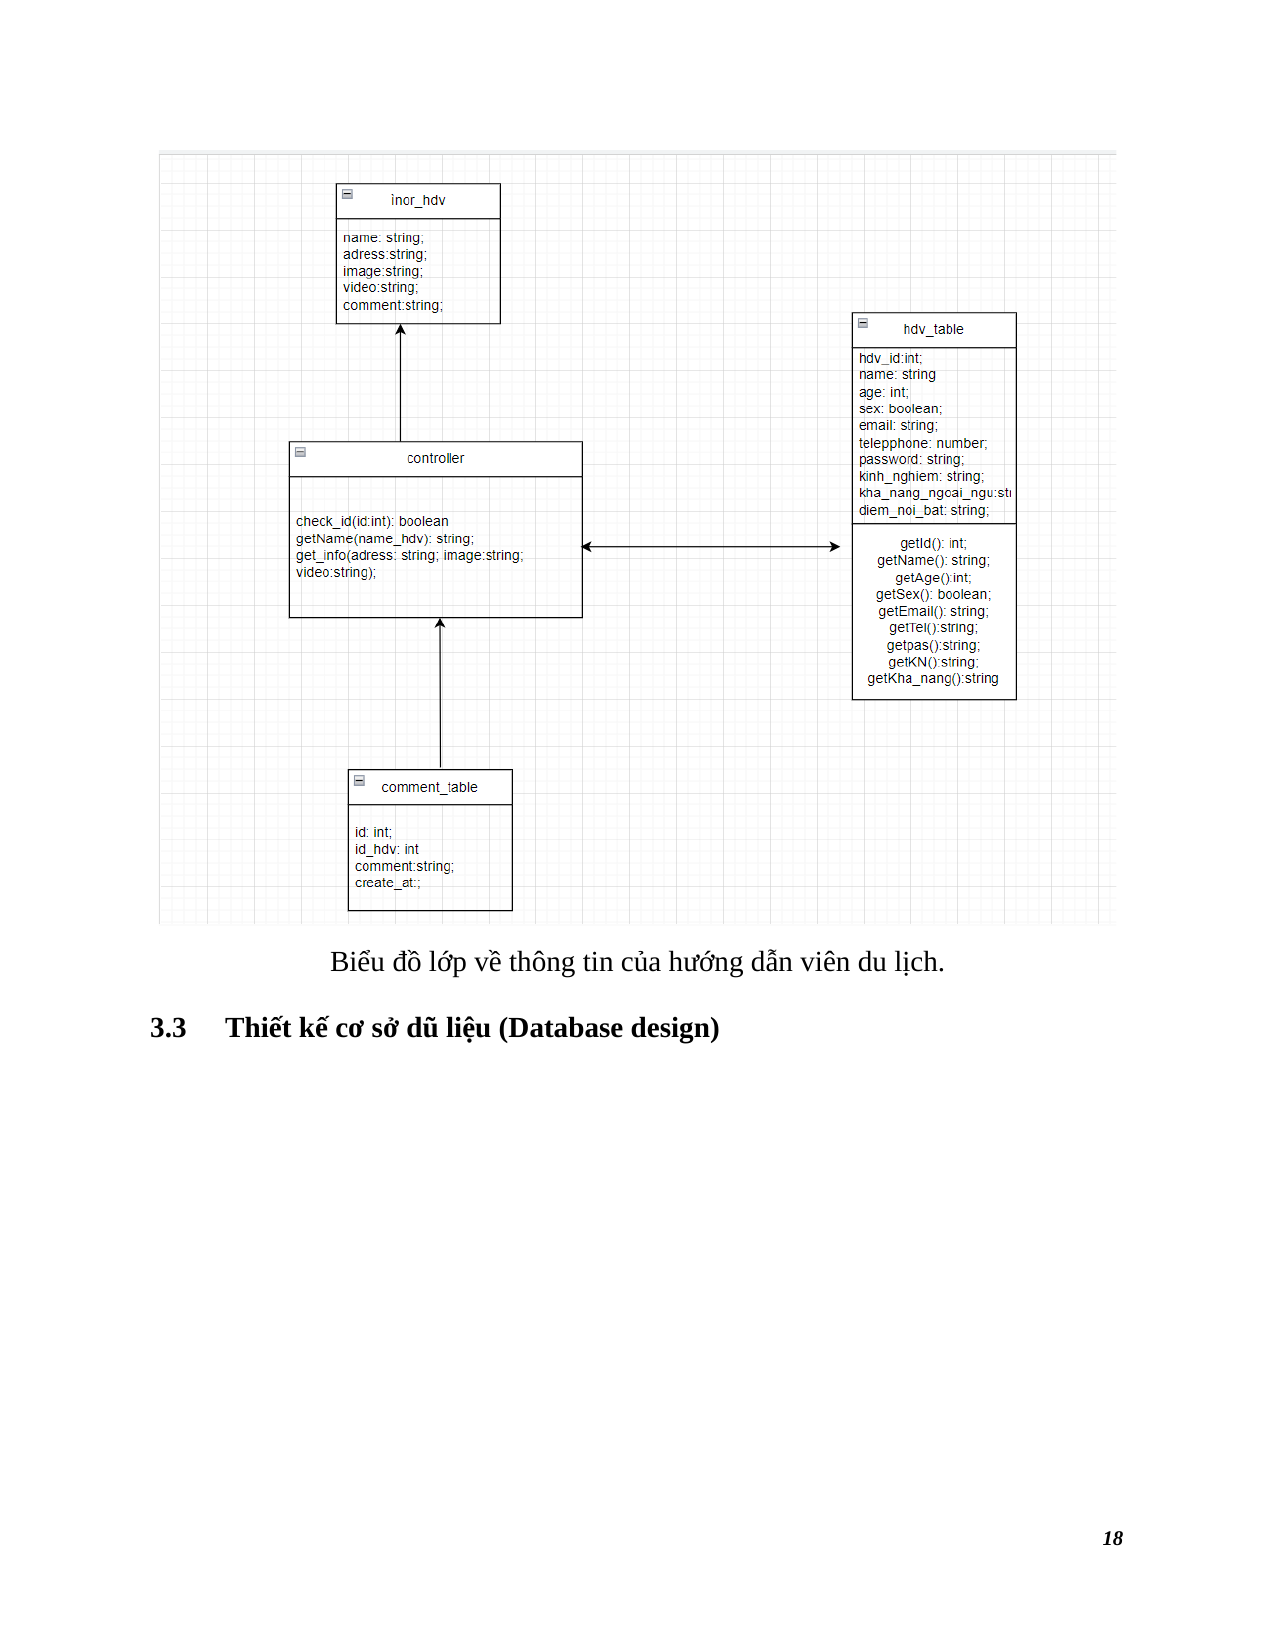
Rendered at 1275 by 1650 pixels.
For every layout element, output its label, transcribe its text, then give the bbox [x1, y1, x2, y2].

text Biểu đồ lớp về thông tin của hướng dẫn viên du lịch. [150, 944, 1125, 978]
subtitle Thiết kế cơ sở dũ liệu (Database design) [150, 1010, 1125, 1043]
picture [158, 150, 1117, 926]
